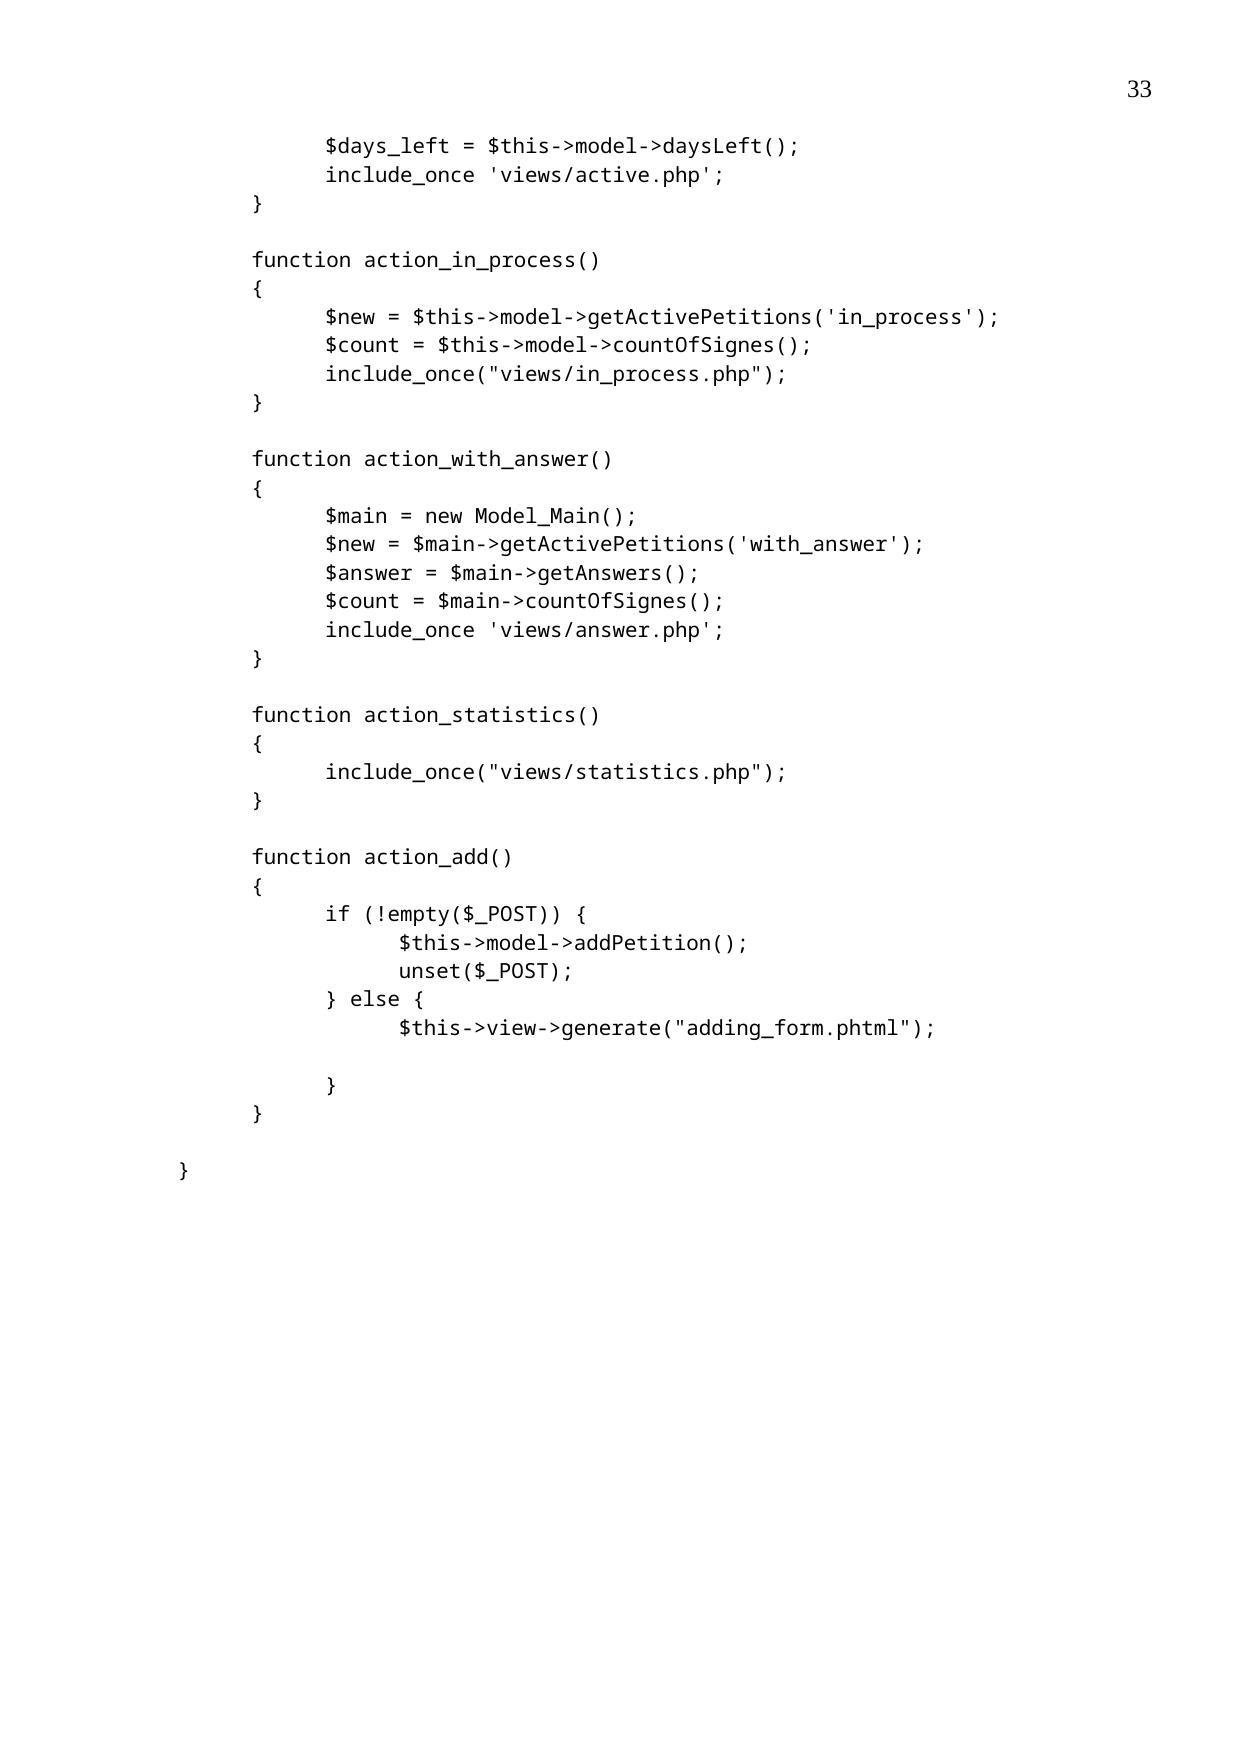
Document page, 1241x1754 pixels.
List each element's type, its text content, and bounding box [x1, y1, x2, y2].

text $count = $main->countOfSignes(); [177, 586, 1152, 615]
text } [177, 1155, 1152, 1183]
text include_once("views/statistics.php"); [177, 757, 1152, 785]
text function action_with_answer() [177, 444, 1152, 473]
text } [177, 785, 1152, 814]
text } [177, 1098, 1152, 1127]
text if (!empty($_POST)) { [177, 899, 1152, 928]
text $new = $this->model->getActivePetitions('in_process'); [177, 302, 1152, 330]
text } [177, 643, 1152, 672]
text function action_statistics() [177, 700, 1152, 728]
text } [177, 1070, 1152, 1098]
text } [177, 188, 1152, 217]
text { [177, 871, 1152, 899]
text $answer = $main->getAnswers(); [177, 558, 1152, 586]
text include_once("views/in_process.php"); [177, 359, 1152, 387]
text $days_left = $this->model->daysLeft(); [177, 131, 1152, 160]
text $new = $main->getActivePetitions('with_answer'); [177, 529, 1152, 558]
text $main = new Model_Main(); [177, 501, 1152, 529]
text $this->view->generate("adding_form.phtml"); [177, 1013, 1152, 1041]
text } [177, 387, 1152, 416]
text } else { [177, 984, 1152, 1013]
text function action_in_process() [177, 245, 1152, 273]
text { [177, 473, 1152, 501]
text { [177, 728, 1152, 757]
text include_once 'views/answer.php'; [177, 615, 1152, 643]
text function action_add() [177, 842, 1152, 871]
text include_once 'views/active.php'; [177, 160, 1152, 188]
text $this->model->addPetition(); [177, 928, 1152, 956]
text $count = $this->model->countOfSignes(); [177, 330, 1152, 359]
text { [177, 273, 1152, 302]
text unset($_POST); [177, 956, 1152, 984]
